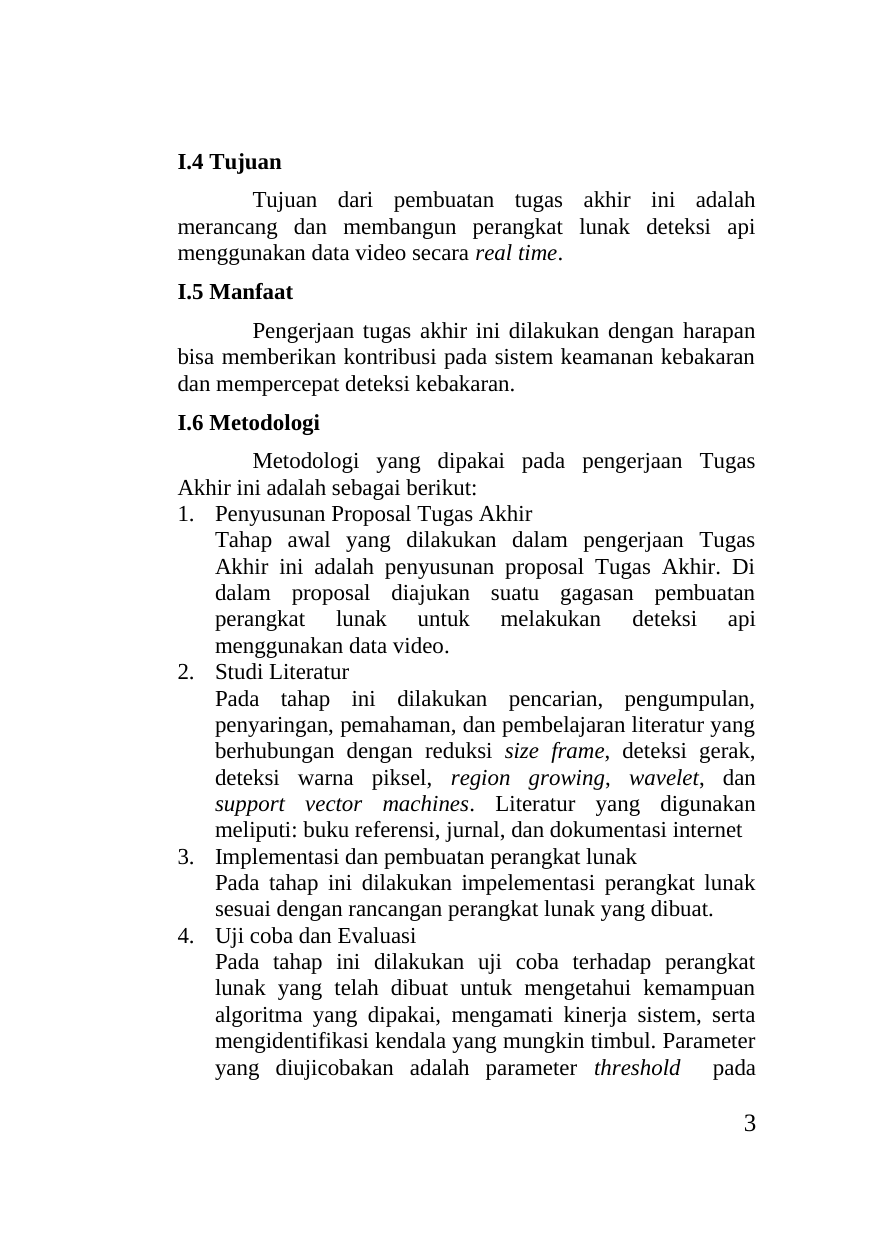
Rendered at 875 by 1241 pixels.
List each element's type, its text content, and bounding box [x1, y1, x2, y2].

text Pada tahap ini dilakukan impelementasi perangkat lunak sesuai dengan rancangan perangkat lunak yang dibuat. [215, 869, 756, 922]
list Uji coba dan Evaluasi [177, 922, 756, 948]
text Tujuan dari pembuatan tugas akhir ini adalah merancang dan membangun perangkat lunak deteksi api menggunakan data video secara real time. [177, 187, 756, 266]
list Implementasi dan pembuatan perangkat lunak [177, 843, 756, 869]
list Penyusunan Proposal Tugas Akhir [177, 500, 756, 526]
subtitle Tujuan [177, 148, 756, 174]
text Tahap awal yang dilakukan dalam pengerjaan Tugas Akhir ini adalah penyusunan proposal Tugas Akhir. Di dalam proposal diajukan suatu gagasan pembuatan perangkat lunak untuk melakukan deteksi api menggunakan data video. [215, 526, 756, 658]
list Studi Literatur [177, 658, 756, 684]
subtitle Metodologi [177, 408, 756, 435]
text Pada tahap ini dilakukan pencarian, pengumpulan, penyaringan, pemahaman, dan pembelajaran literatur yang berhubungan dengan reduksi size frame, deteksi gerak, deteksi warna piksel, region growing, wavelet, dan support vector machines. Literatur yang digunakan meliputi: buku referensi, jurnal, dan dokumentasi internet [215, 684, 756, 843]
subtitle Manfaat [177, 278, 756, 304]
text Pengerjaan tugas akhir ini dilakukan dengan harapan bisa memberikan kontribusi pada sistem keamanan kebakaran dan mempercepat deteksi kebakaran. [177, 317, 756, 396]
text Metodologi yang dipakai pada pengerjaan Tugas Akhir ini adalah sebagai berikut: [177, 447, 756, 500]
